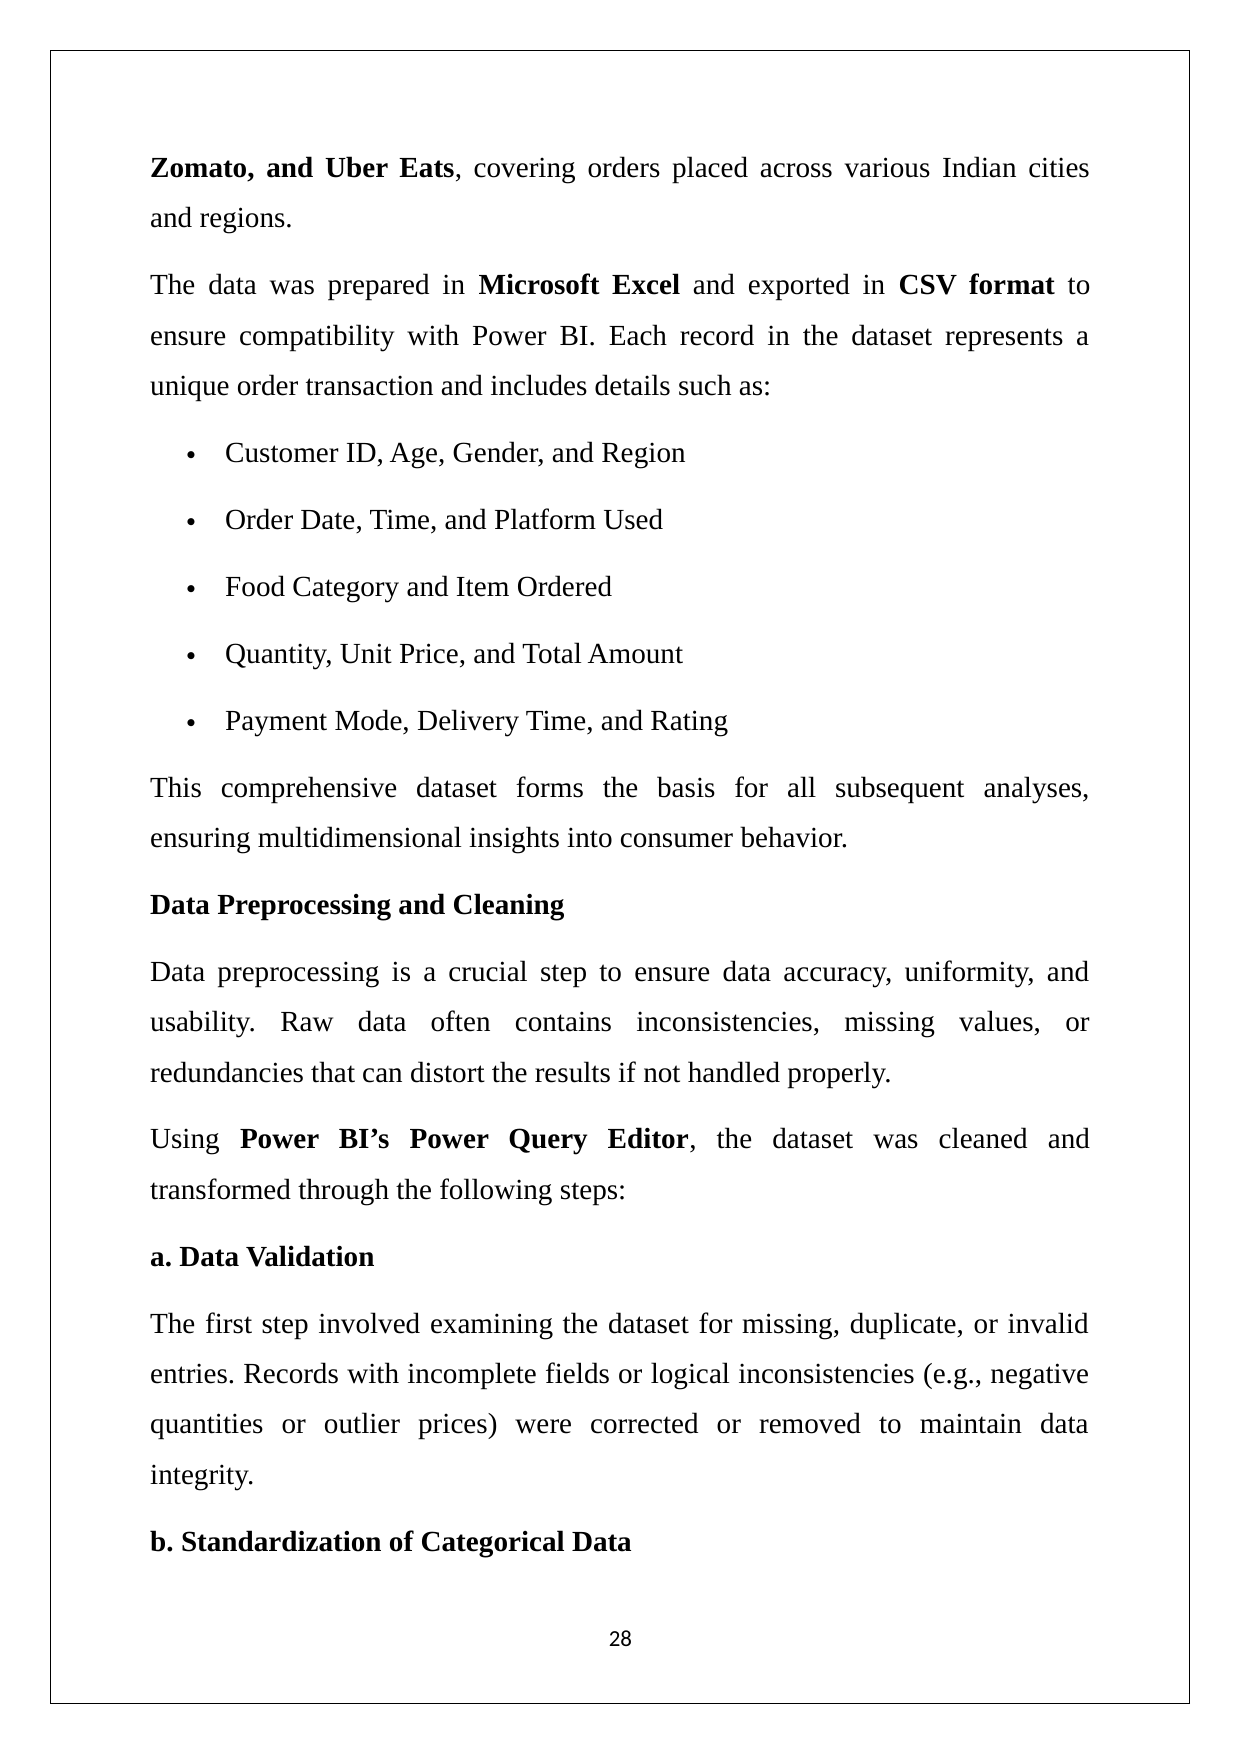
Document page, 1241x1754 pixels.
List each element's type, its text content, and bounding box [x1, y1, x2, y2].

list Payment Mode, Delivery Time, and Rating [187, 703, 1090, 736]
text a. Data Validation [150, 1239, 1090, 1272]
text Data Preprocessing and Cleaning [150, 887, 1090, 921]
text b. Standardization of Categorical Data [150, 1524, 1090, 1557]
text The data was prepared in Microsoft Excel and exported in CSV format to ensure compatibility with Power BI. Each record in the dataset represents a unique order transaction and includes details such as: [150, 267, 1090, 401]
text Using Power BI’s Power Query Editor, the dataset was cleaned and transformed through the following steps: [150, 1122, 1090, 1206]
text This comprehensive dataset forms the basis for all subsequent analyses, ensuring multidimensional insights into consumer behavior. [150, 770, 1090, 854]
text The first step involved examining the dataset for missing, duplicate, or invalid entries. Records with incomplete fields or logical inconsistencies (e.g., negative quantities or outlier prices) were corrected or removed to maintain data integrity. [150, 1306, 1090, 1490]
list Customer ID, Age, Gender, and Region [187, 435, 1090, 468]
text Data preprocessing is a crucial step to ensure data accuracy, uniformity, and usability. Raw data often contains inconsistencies, missing values, or redundancies that can distort the results if not handled properly. [150, 954, 1090, 1088]
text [150, 150, 1090, 234]
list Food Category and Item Ordered [187, 569, 1090, 602]
list Order Date, Time, and Platform Used [187, 502, 1090, 535]
list Quantity, Unit Price, and Total Amount [187, 636, 1090, 669]
